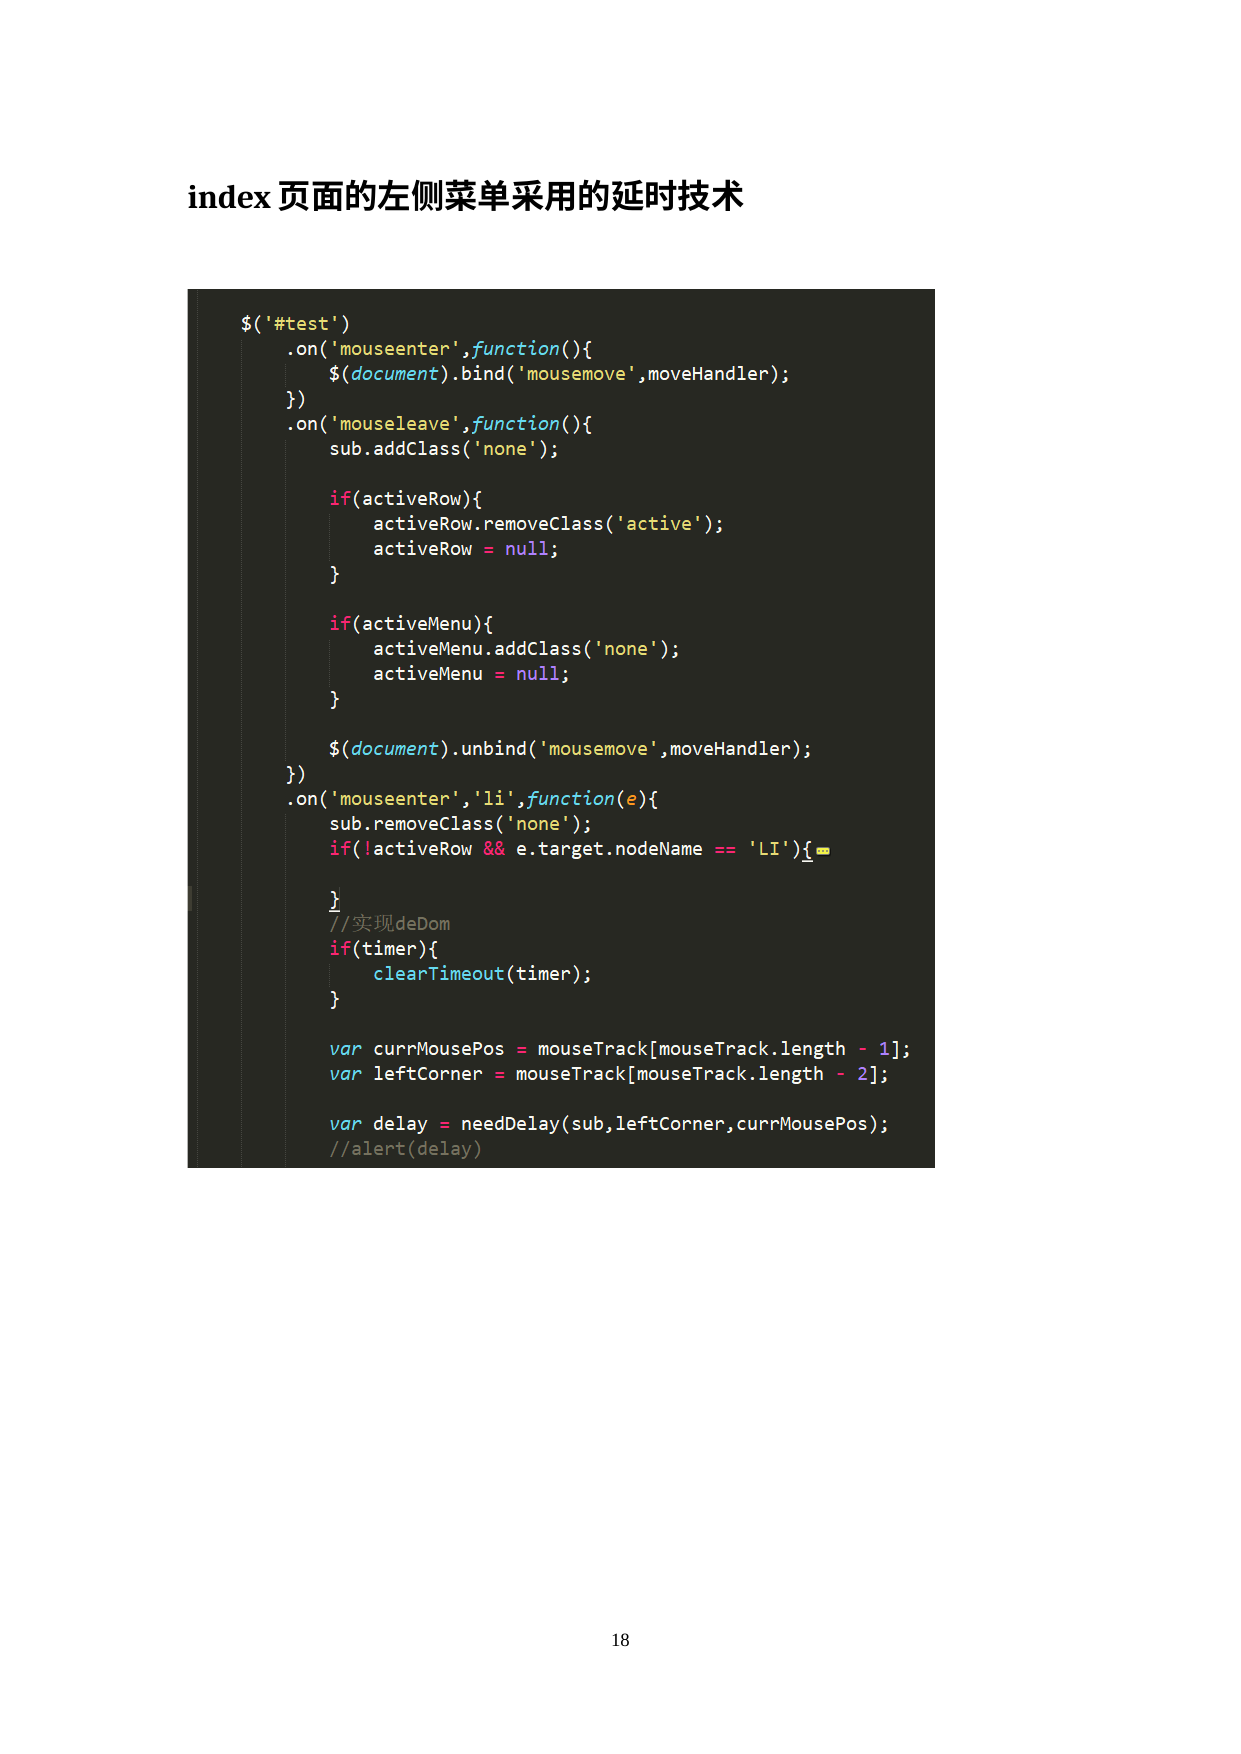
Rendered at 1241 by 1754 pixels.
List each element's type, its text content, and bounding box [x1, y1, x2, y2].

picture [187, 289, 935, 1168]
subtitle index页面的左侧菜单采用的延时技术 [187, 162, 1053, 227]
